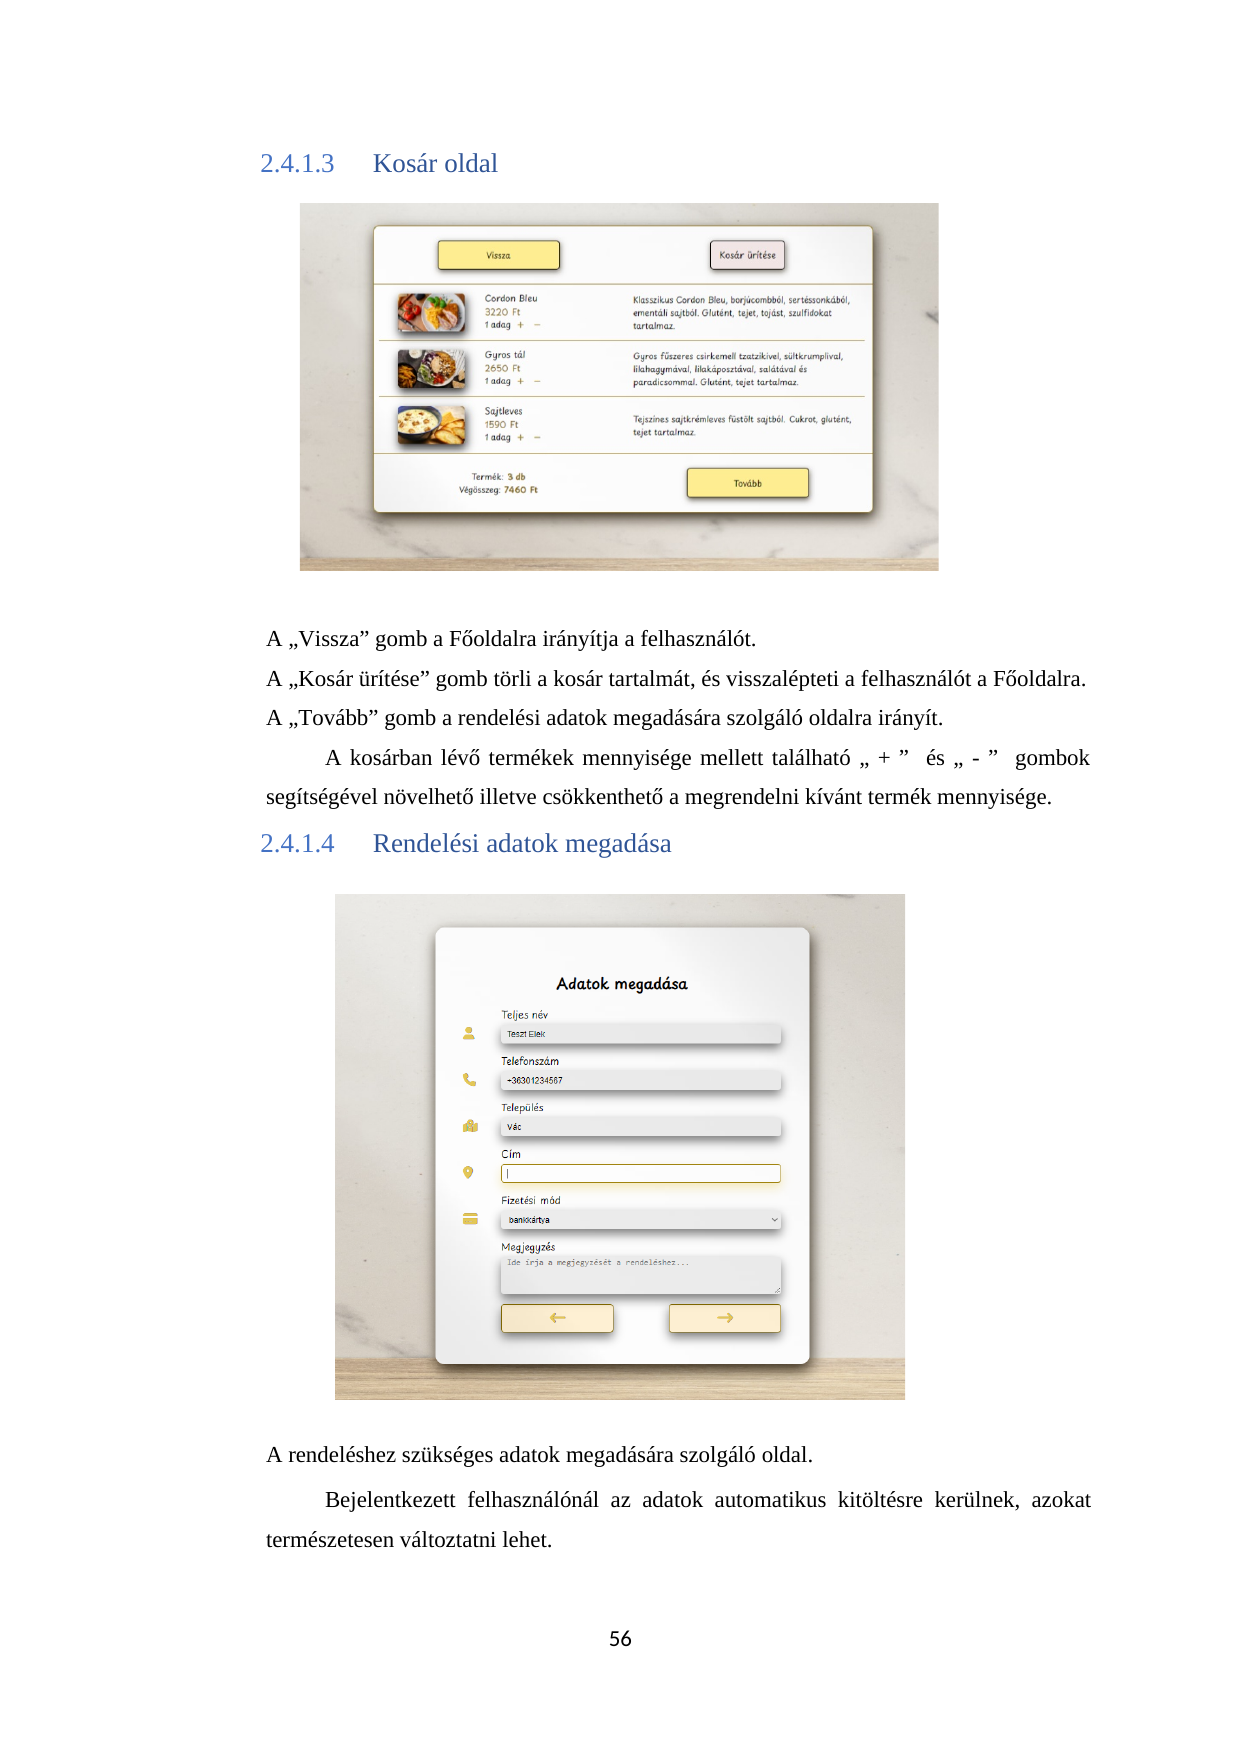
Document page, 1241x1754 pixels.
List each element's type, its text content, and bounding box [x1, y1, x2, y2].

picture [335, 894, 905, 1400]
picture [299, 203, 939, 571]
subtitle Kosár oldal [260, 148, 1093, 179]
text A „Kosár ürítése” gomb törli a kosár tartalmát, és visszalépteti a felhasználót a Főoldalra. [148, 664, 1093, 691]
text A kosárban lévő termékek mennyisége mellett található „ + ” és „ - ” gombok segítségével növelhető illetve csökkenthető a megrendelni kívánt termék mennyisége. [266, 743, 1093, 809]
subtitle Rendelési adatok megadása [260, 827, 1093, 858]
text A „Vissza” gomb a Főoldalra irányítja a felhasználót. [207, 625, 1093, 651]
text A „Tovább” gomb a rendelési adatok megadására szolgáló oldalra irányít. [148, 704, 1093, 730]
text Bejelentkezett felhasználónál az adatok automatikus kitöltésre kerülnek, azokat természetesen változtatni lehet. [266, 1486, 1093, 1552]
